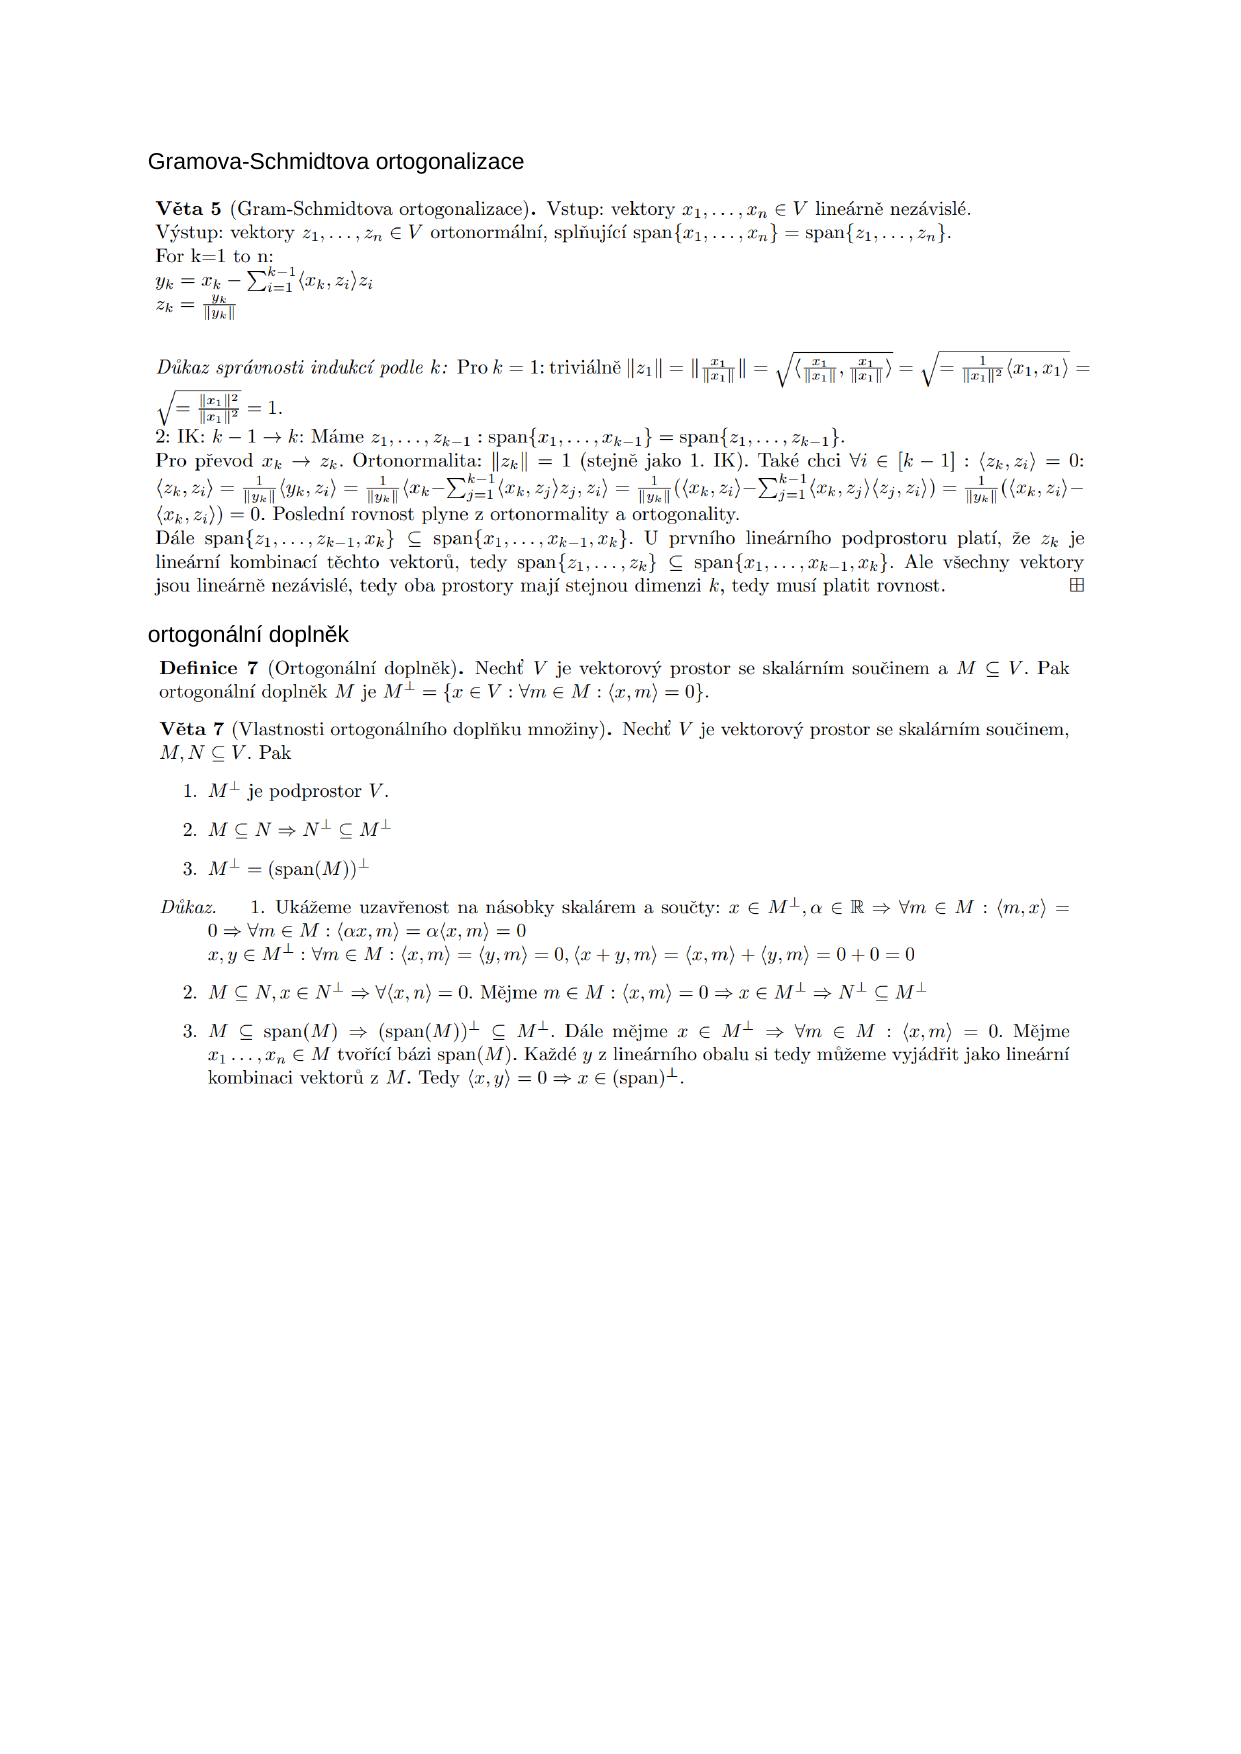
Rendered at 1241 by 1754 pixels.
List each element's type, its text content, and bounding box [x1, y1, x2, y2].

picture [147, 649, 1093, 1092]
picture [147, 192, 1093, 602]
text Gramova-Schmidtova ortogonalizace [148, 148, 1093, 174]
text ortogonální doplněk [148, 621, 1093, 649]
